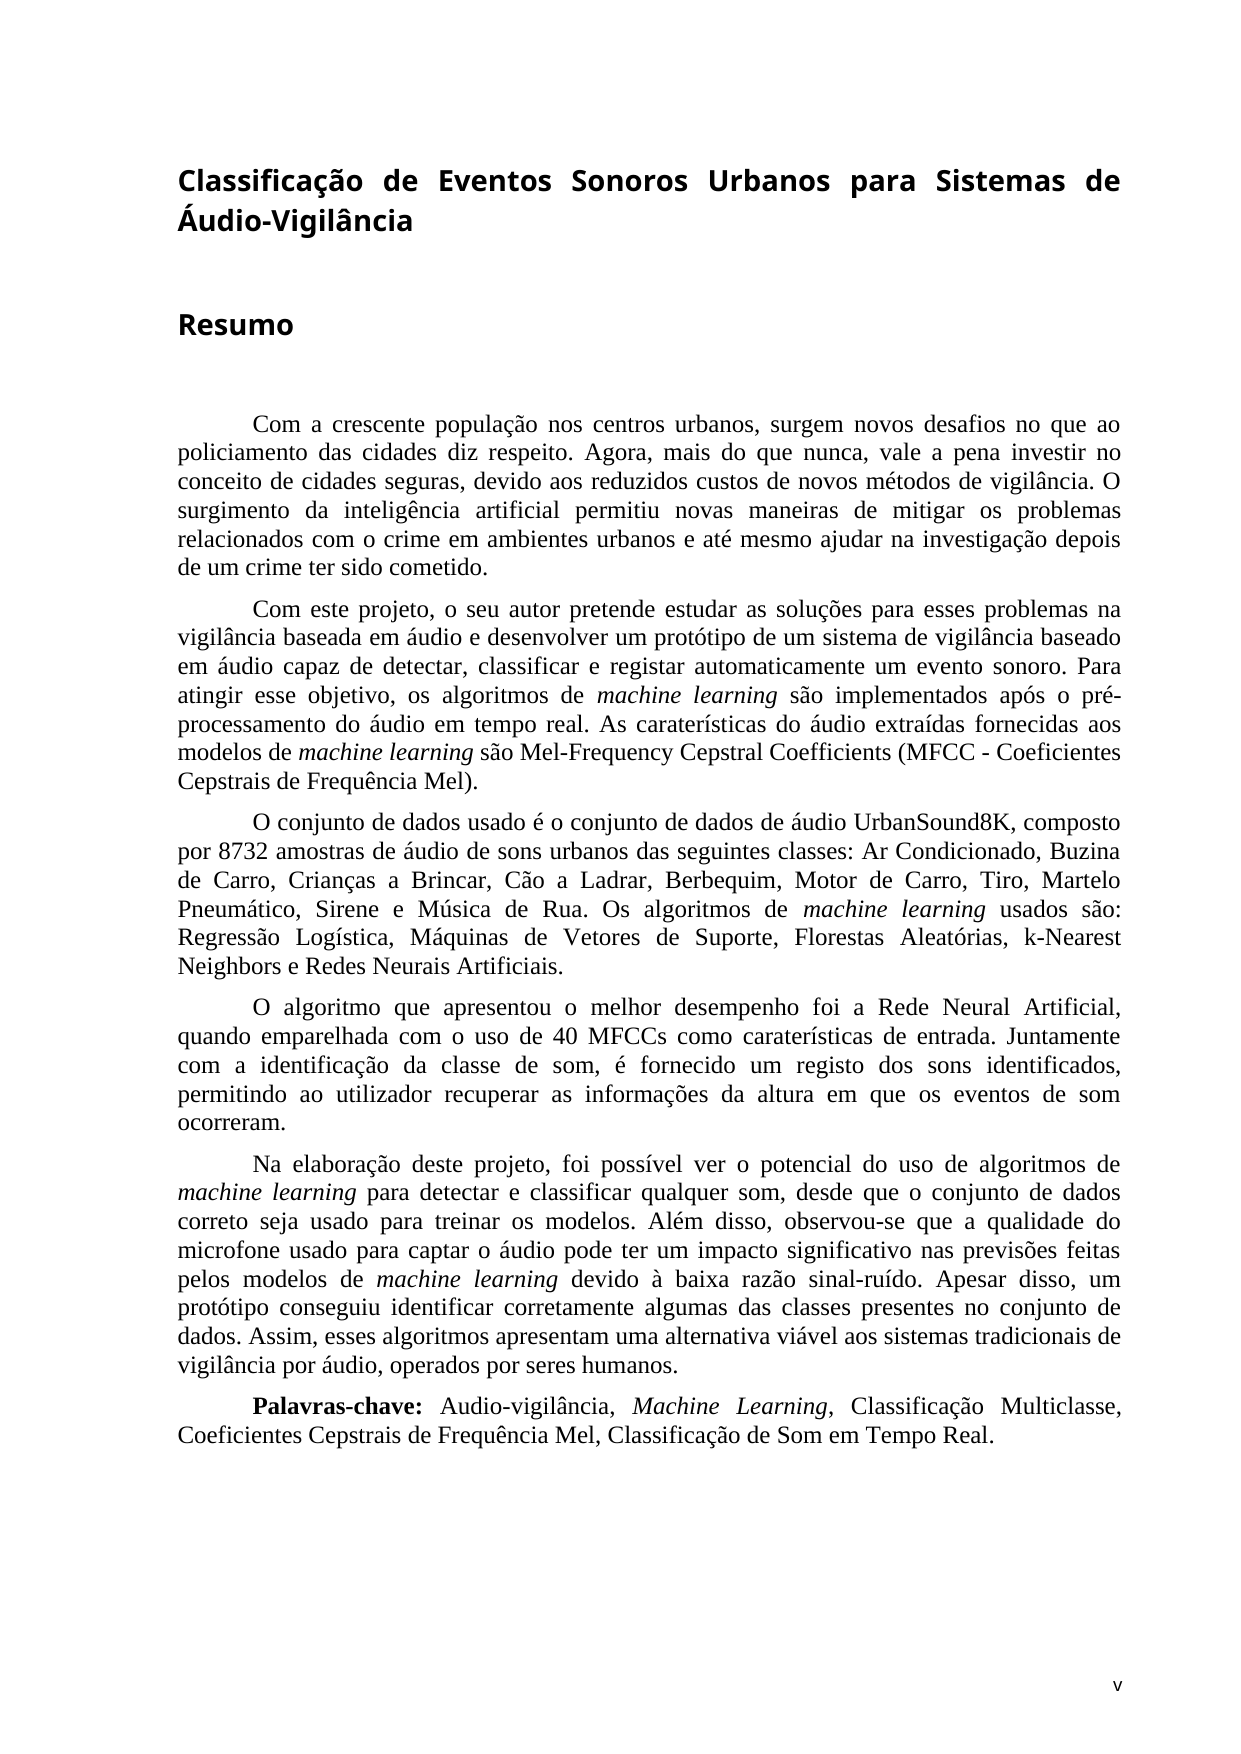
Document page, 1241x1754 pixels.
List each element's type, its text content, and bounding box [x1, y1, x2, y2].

text Com a crescente população nos centros urbanos, surgem novos desafios no que ao policiamento das cidades diz respeito. Agora, mais do que nunca, vale a pena investir no conceito de cidades seguras, devido aos reduzidos custos de novos métodos de vigilância. O surgimento da inteligência artificial permitiu novas maneiras de mitigar os problemas relacionados com o crime em ambientes urbanos e até mesmo ajudar na investigação depois de um crime ter sido cometido. [177, 409, 1122, 581]
text O algoritmo que apresentou o melhor desempenho foi a Rede Neural Artificial, quando emparelhada com o uso de 40 MFCCs como caraterísticas de entrada. Juntamente com a identificação da classe de som, é fornecido um registo dos sons identificados, permitindo ao utilizador recuperar as informações da altura em que os eventos de som ocorreram. [177, 992, 1122, 1136]
text Classificação de Eventos Sonoros Urbanos para Sistemas de Áudio-Vigilância [177, 160, 1122, 239]
subtitle Resumo [177, 304, 1122, 344]
text Palavras-chave: Audio-vigilância, Machine Learning, Classificação Multiclasse, Coeficientes Cepstrais de Frequência Mel, Classificação de Som em Tempo Real. [177, 1391, 1122, 1449]
text Com este projeto, o seu autor pretende estudar as soluções para esses problemas na vigilância baseada em áudio e desenvolver um protótipo de um sistema de vigilância baseado em áudio capaz de detectar, classificar e registar automaticamente um evento sonoro. Para atingir esse objetivo, os algoritmos de machine learning são implementados após o pré-processamento do áudio em tempo real. As caraterísticas do áudio extraídas fornecidas aos modelos de machine learning são Mel-Frequency Cepstral Coefficients (MFCC - Coeficientes Cepstrais de Frequência Mel). [177, 594, 1122, 795]
text O conjunto de dados usado é o conjunto de dados de áudio UrbanSound8K, composto por 8732 amostras de áudio de sons urbanos das seguintes classes: Ar Condicionado, Buzina de Carro, Crianças a Brincar, Cão a Ladrar, Berbequim, Motor de Carro, Tiro, Martelo Pneumático, Sirene e Música de Rua. Os algoritmos de machine learning usados são: Regressão Logística, Máquinas de Vetores de Suporte, Florestas Aleatórias, k-Nearest Neighbors e Redes Neurais Artificiais. [177, 807, 1122, 980]
text Na elaboração deste projeto, foi possível ver o potencial do uso de algoritmos de machine learning para detectar e classificar qualquer som, desde que o conjunto de dados correto seja usado para treinar os modelos. Além disso, observou-se que a qualidade do microfone usado para captar o áudio pode ter um impacto significativo nas previsões feitas pelos modelos de machine learning devido à baixa razão sinal-ruído. Apesar disso, um protótipo conseguiu identificar corretamente algumas das classes presentes no conjunto de dados. Assim, esses algoritmos apresentam uma alternativa viável aos sistemas tradicionais de vigilância por áudio, operados por seres humanos. [177, 1149, 1122, 1379]
